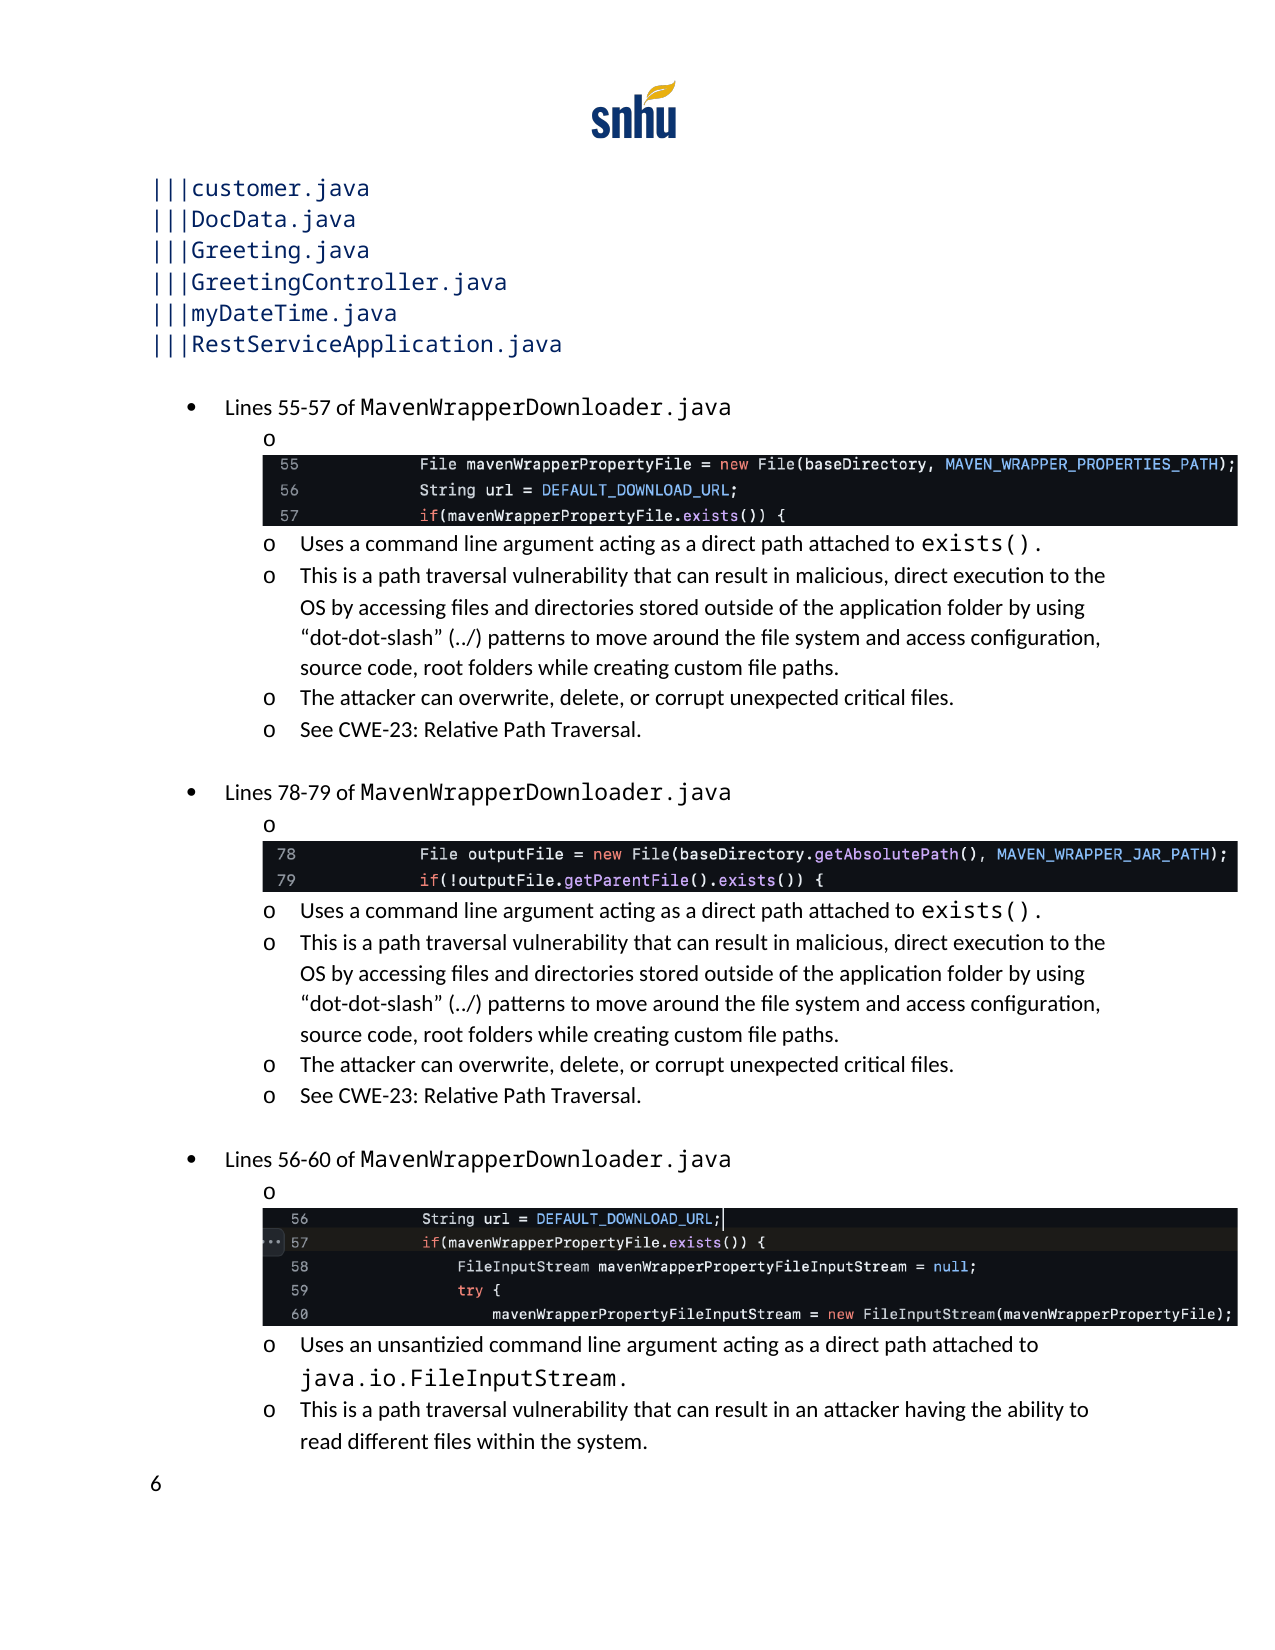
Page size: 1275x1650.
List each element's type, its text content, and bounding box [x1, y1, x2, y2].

list Lines 55-57 of MavenWrapperDownloader.java [187, 391, 1125, 422]
picture [262, 841, 1238, 892]
list Lines 78-79 of MavenWrapperDownloader.java [187, 776, 1125, 808]
picture [572, 75, 703, 147]
list This is a path traversal vulnerability that can result in an attacker having the ability to read different files within the system. [262, 1396, 1125, 1455]
list The attacker can overwrite, delete, or corrupt unexpected critical files. [262, 683, 1125, 712]
text |||GreetingController.java [150, 266, 1125, 297]
text |||myDateTime.java [150, 297, 1125, 328]
list Lines 56-60 of MavenWrapperDownloader.java [187, 1143, 1125, 1174]
list Uses an unsantizied command line argument acting as a direct path attached to java.io.FileInputStream. [262, 1328, 1125, 1393]
list Uses a command line argument acting as a direct path attached to exists(). [262, 527, 1125, 559]
list The attacker can overwrite, delete, or corrupt unexpected critical files. [262, 1050, 1125, 1079]
text |||customer.java [150, 172, 1125, 203]
text |||DocData.java [150, 203, 1125, 234]
picture [262, 1208, 1238, 1326]
list See CWE-23: Relative Path Traversal. [262, 1081, 1125, 1111]
text |||Greeting.java [150, 234, 1125, 266]
text |||RestServiceApplication.java [150, 328, 1125, 359]
list Uses a command line argument acting as a direct path attached to exists(). [262, 894, 1125, 926]
picture [262, 455, 1238, 526]
list This is a path traversal vulnerability that can result in malicious, direct execution to the OS by accessing files and directories stored outside of the application folder by using “dot-dot-slash” (../) patterns to move around the file system and access configuration, source code, root folders while creating custom file paths. [262, 561, 1125, 681]
list This is a path traversal vulnerability that can result in malicious, direct execution to the OS by accessing files and directories stored outside of the application folder by using “dot-dot-slash” (../) patterns to move around the file system and access configuration, source code, root folders while creating custom file paths. [262, 928, 1125, 1048]
list See CWE-23: Relative Path Traversal. [262, 715, 1125, 744]
